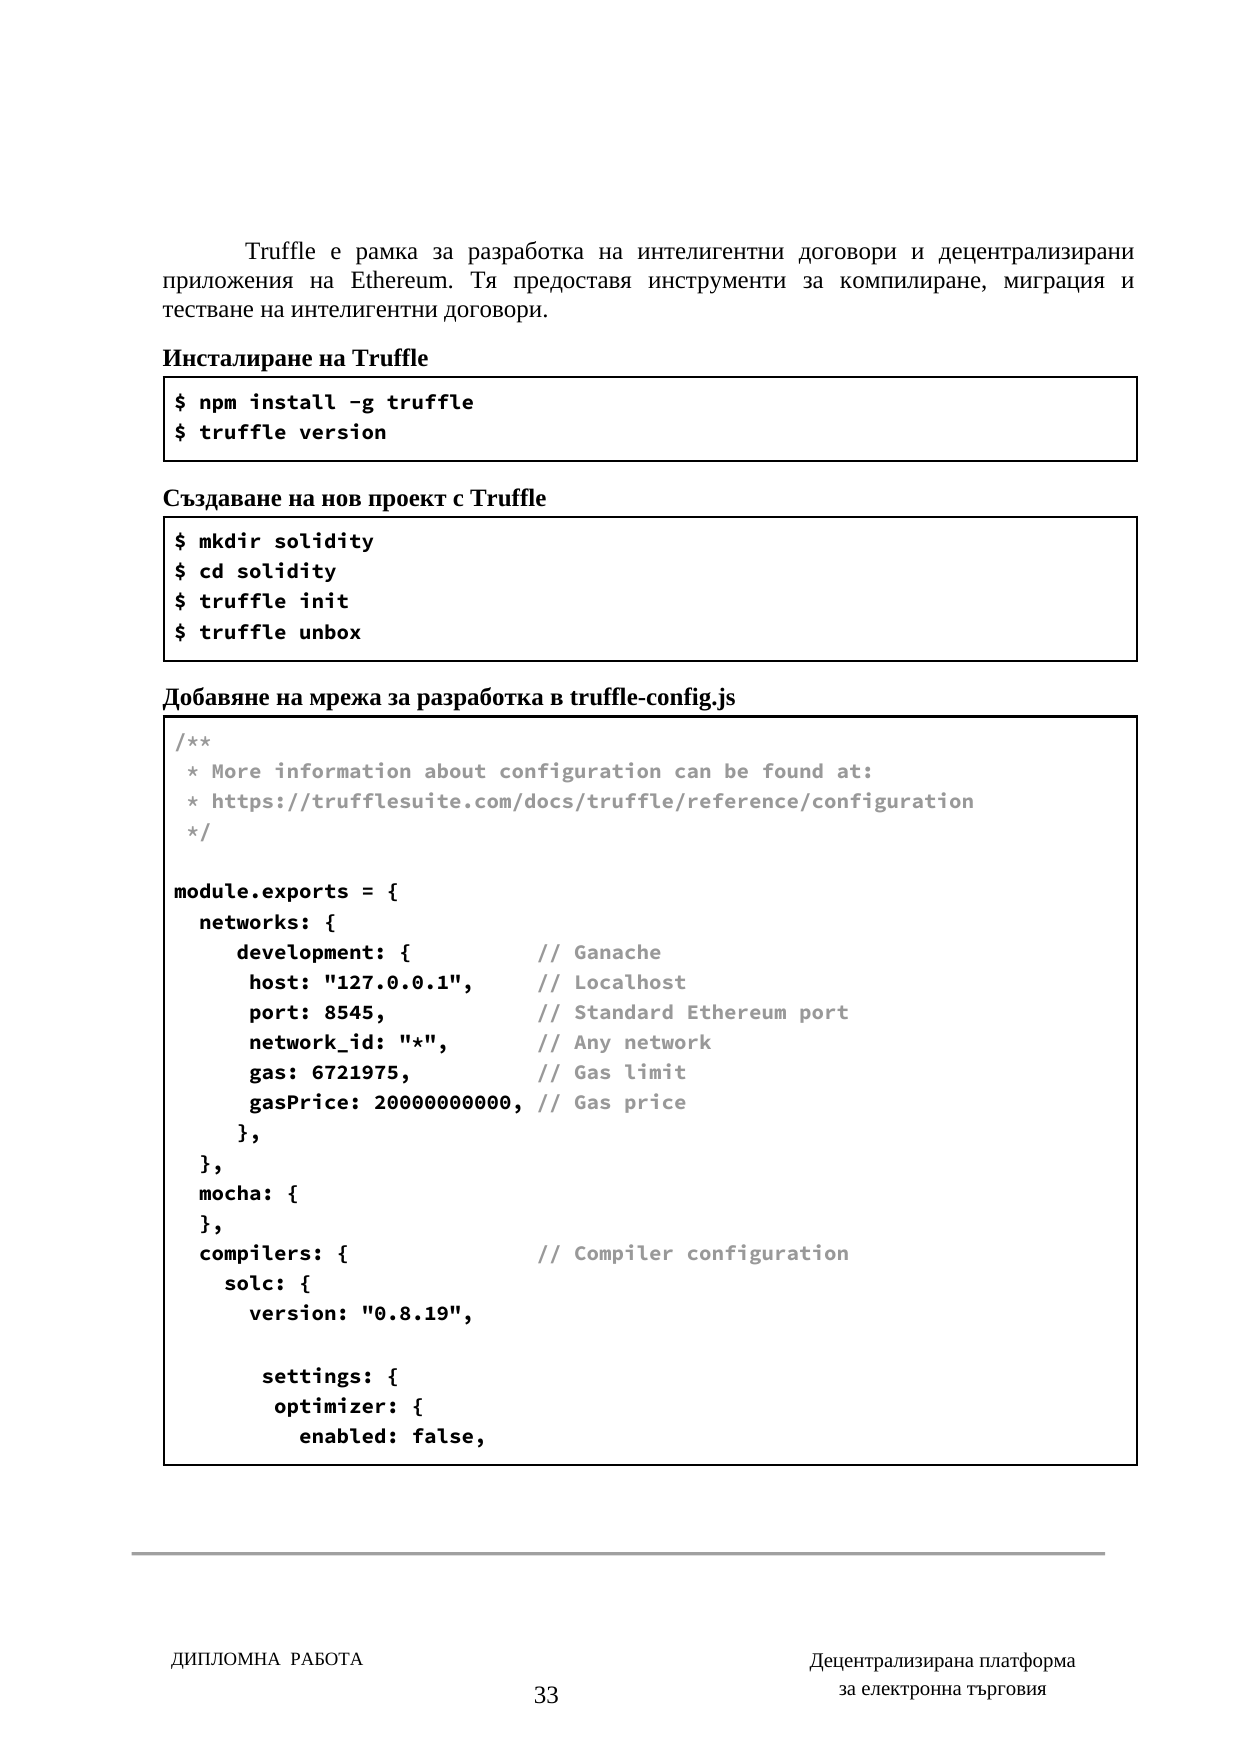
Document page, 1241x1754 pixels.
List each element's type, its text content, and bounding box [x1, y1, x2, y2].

text Инсталиране на Truffle [162, 343, 1136, 372]
text Добавяне на мрежа за разработка в truffle-config.js [162, 682, 1136, 711]
text Truffle е рамка за разработка на интелигентни договори и децентрализирани приложения на Ethereum. Тя предоставя инструменти за компилиране, миграция и тестване на интелигентни договори. [162, 236, 1136, 322]
text Създаване на нов проект с Truffle [162, 483, 1136, 511]
